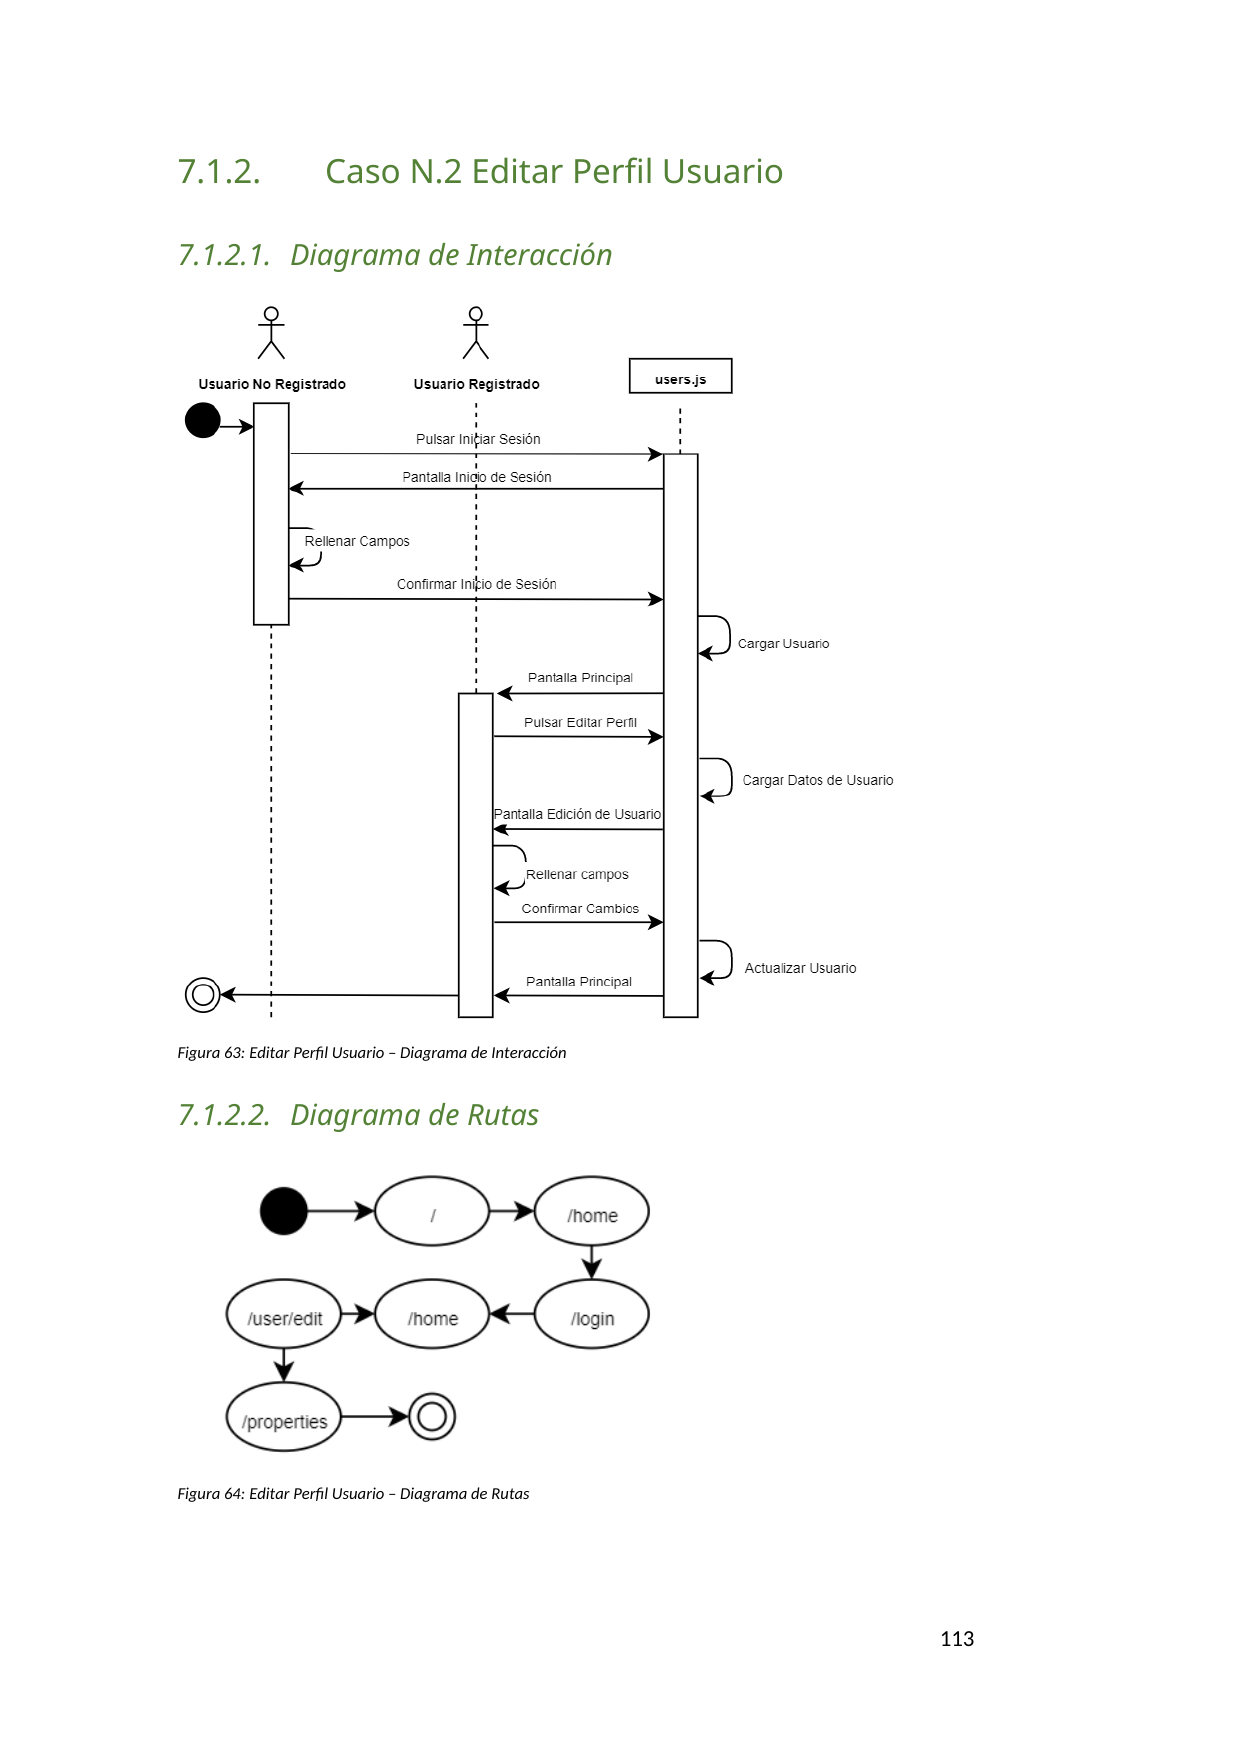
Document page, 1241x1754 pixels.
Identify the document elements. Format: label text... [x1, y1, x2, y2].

picture [177, 302, 896, 1024]
text Figura 63: Editar Perfil Usuario – Diagrama de Interacción [177, 1043, 974, 1063]
subtitle Diagrama de Rutas [177, 1094, 974, 1133]
subtitle Caso N.2 Editar Perfil Usuario [177, 148, 974, 193]
subtitle Diagrama de Interacción [177, 234, 974, 274]
text Figura 64: Editar Perfil Usuario – Diagrama de Rutas [177, 1483, 974, 1504]
picture [177, 1161, 680, 1465]
